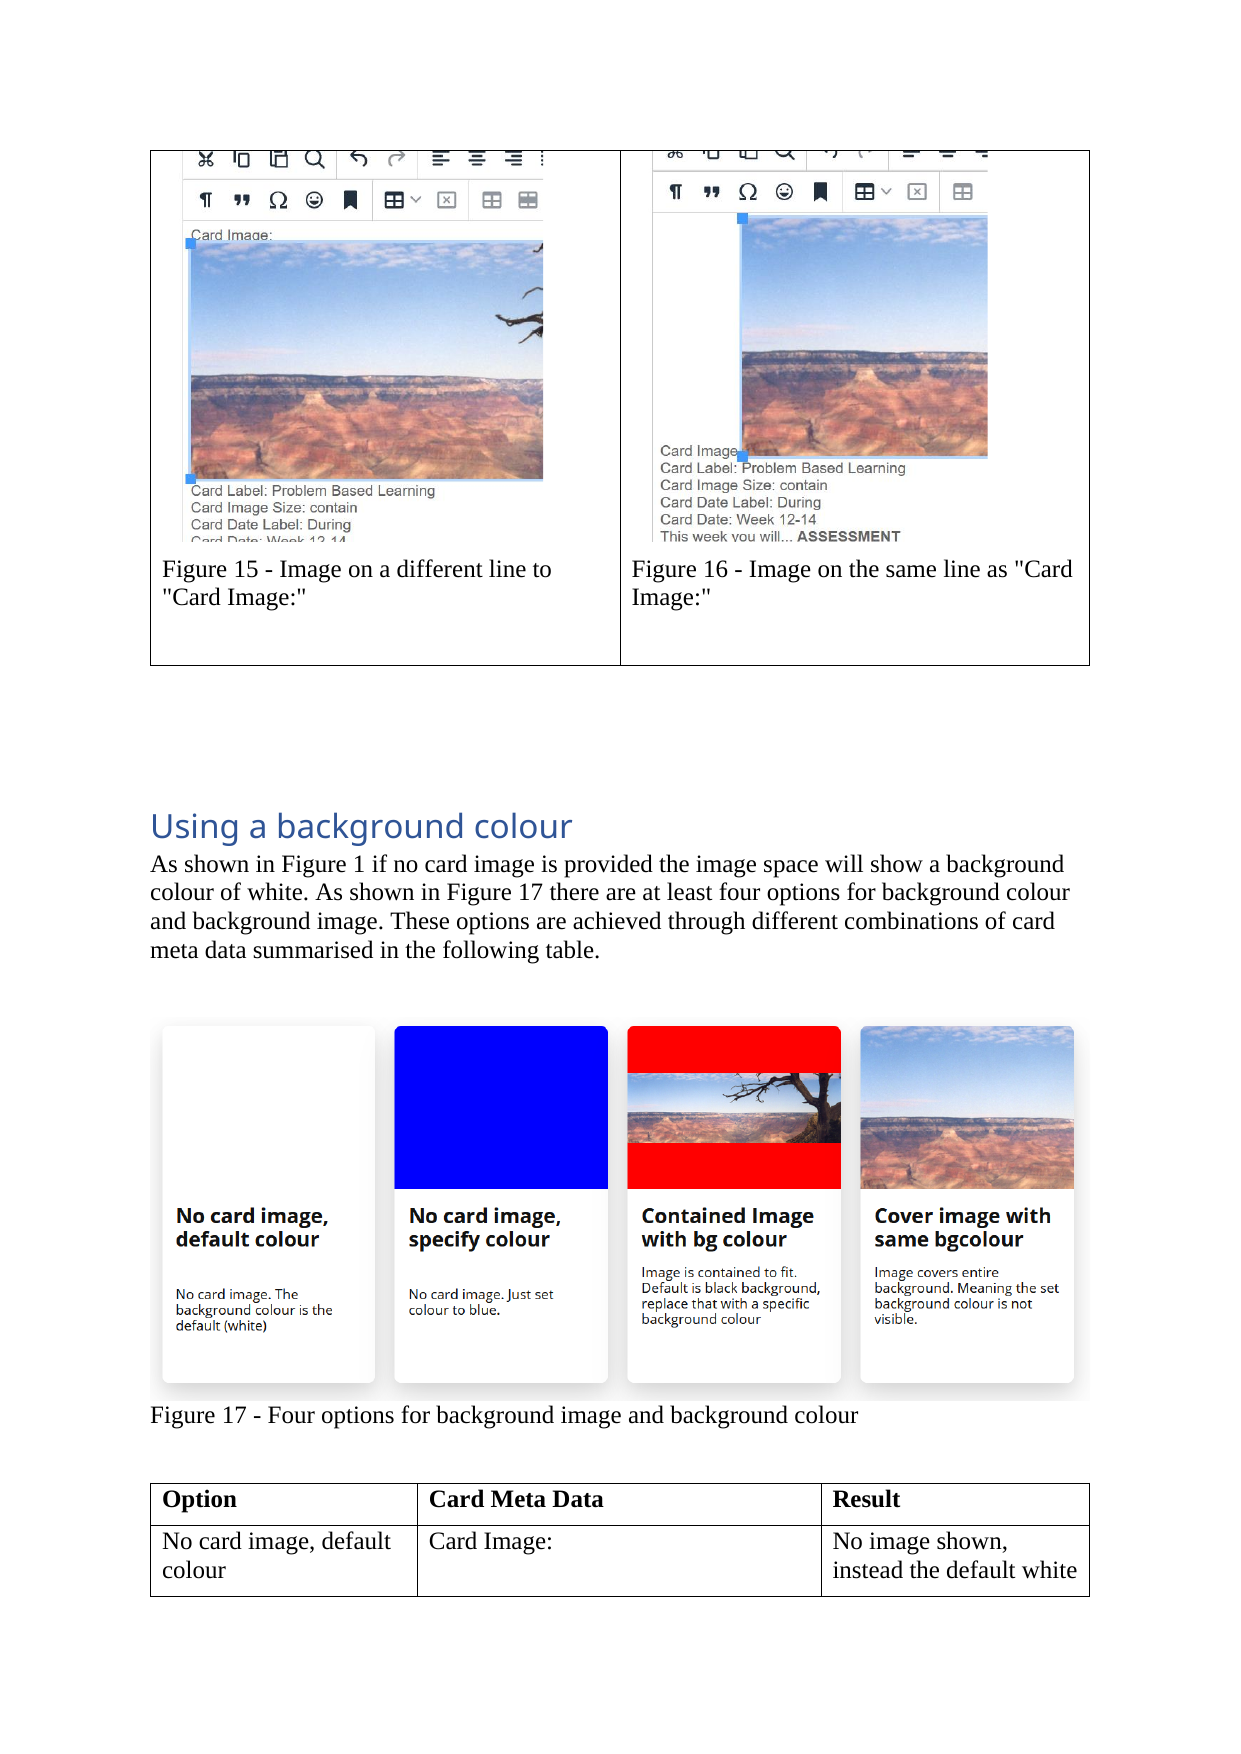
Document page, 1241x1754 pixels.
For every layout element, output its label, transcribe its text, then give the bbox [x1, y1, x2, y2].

table_header Figure - Image on the same line as "Card Image:" [621, 151, 1089, 665]
text As shown in Figure 1 if no card image is provided the image space will show a background colour of white. As shown in Figure 17 there are at least four options for background colour and background image. These options are achieved through different combinations of card meta data summarised in the following table. [150, 849, 1090, 964]
picture [631, 151, 988, 542]
table_header Option [151, 1484, 417, 1525]
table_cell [822, 1526, 1089, 1596]
table_header Result [822, 1484, 1089, 1525]
table_header Card Meta Data [418, 1484, 821, 1525]
text Figure - Four options for background image and background colour [150, 1401, 1090, 1429]
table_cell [151, 1526, 417, 1596]
subtitle Using a background colour [150, 803, 1090, 849]
picture [161, 151, 544, 542]
picture [150, 1017, 1091, 1401]
table_cell Card Image: [418, 1526, 821, 1596]
table_header Figure - Image on a different line to "Card Image:" [151, 151, 620, 665]
